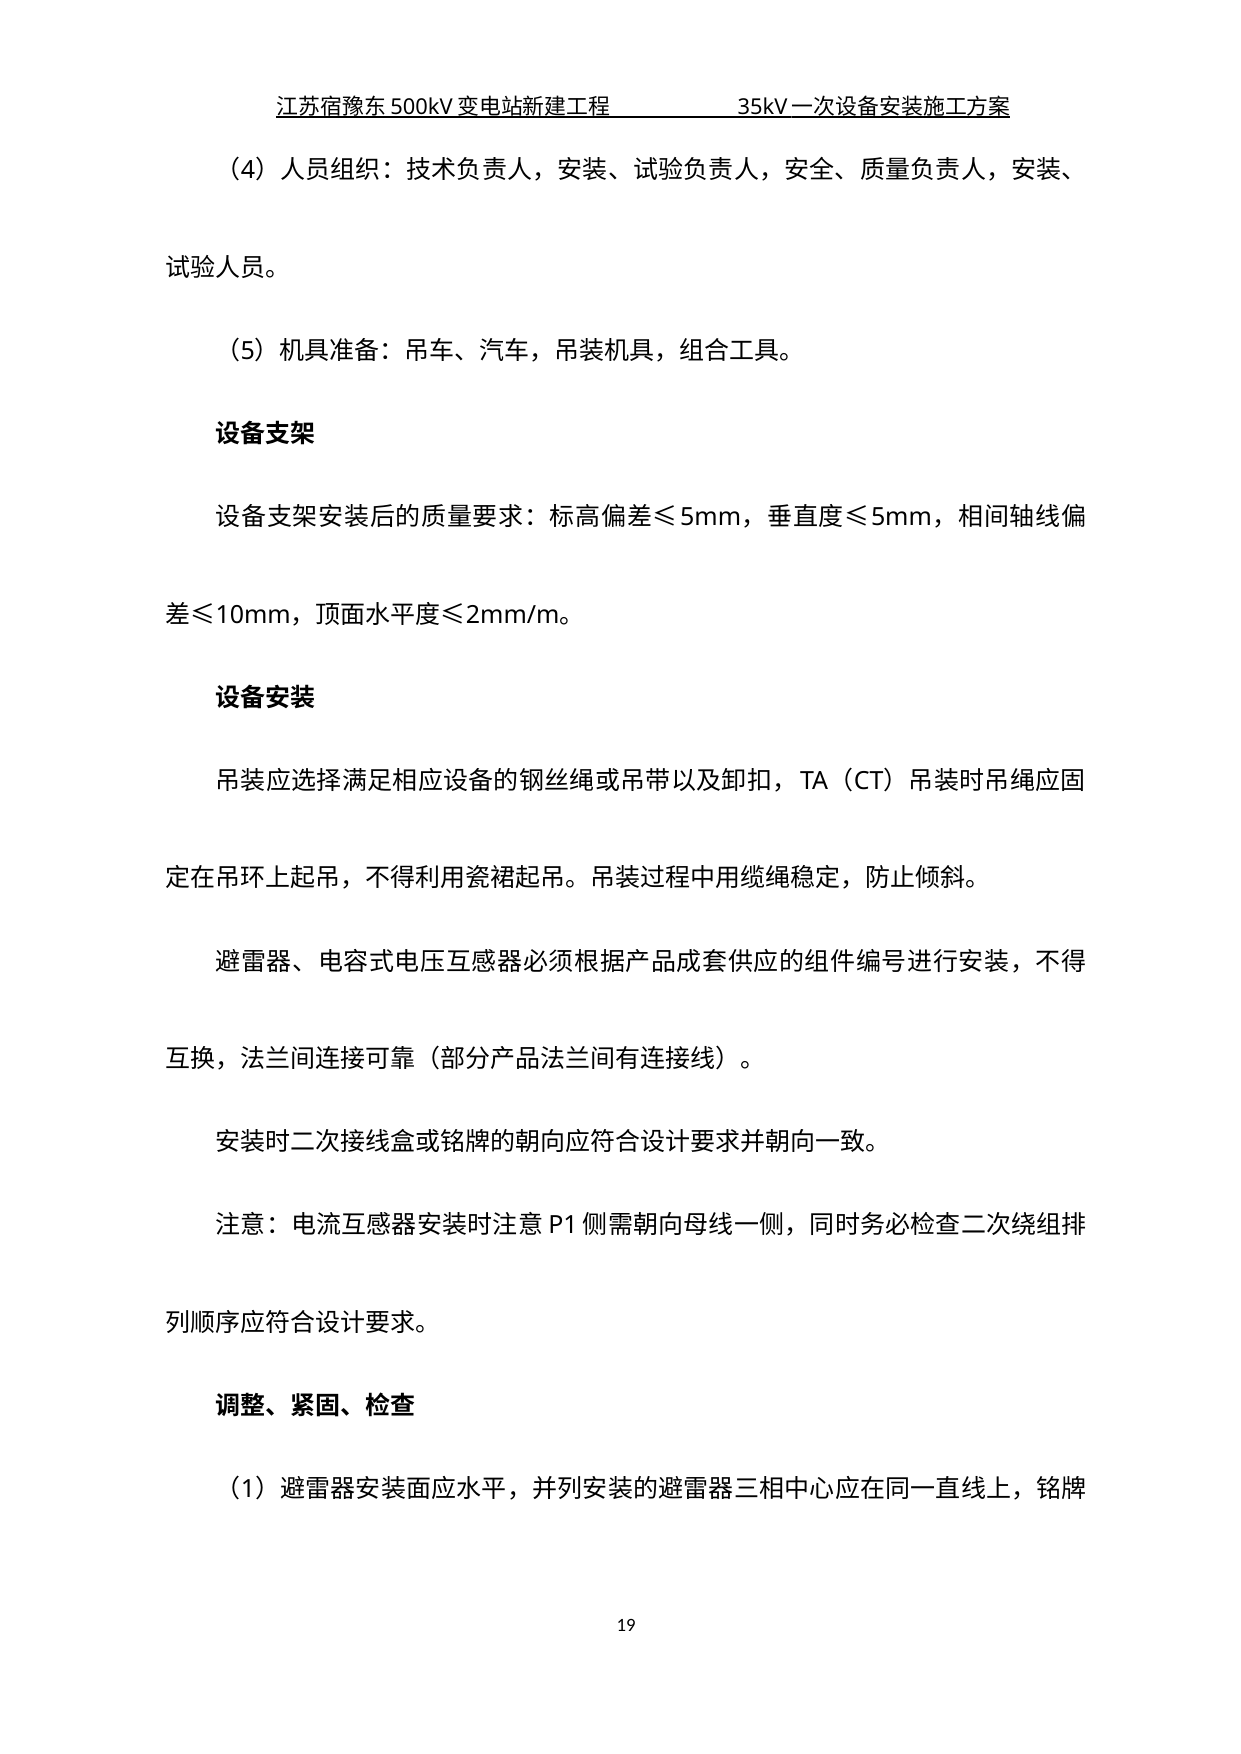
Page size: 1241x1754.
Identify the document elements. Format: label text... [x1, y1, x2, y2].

text 注意：电流互感器安装时注意P1侧需朝向母线一侧，同时务必检查二次绕组排列顺序应符合设计要求。 [165, 1190, 1087, 1353]
text （5）机具准备：吊车、汽车，吊装机具，组合工具。 [165, 316, 1087, 381]
text 设备支架 [165, 399, 1087, 464]
text 设备支架安装后的质量要求：标高偏差≤5mm，垂直度≤5mm，相间轴线偏差≤10mm，顶面水平度≤2mm/m。 [165, 482, 1087, 645]
text 安装时二次接线盒或铭牌的朝向应符合设计要求并朝向一致。 [215, 1107, 1087, 1172]
text 调整、紧固、检查 [215, 1371, 1087, 1436]
text 避雷器、电容式电压互感器必须根据产品成套供应的组件编号进行安装，不得互换，法兰间连接可靠（部分产品法兰间有连接线）。 [165, 927, 1087, 1089]
text 吊装应选择满足相应设备的钢丝绳或吊带以及卸扣，TA（CT）吊装时吊绳应固定在吊环上起吊，不得利用瓷裙起吊。吊装过程中用缆绳稳定，防止倾斜。 [165, 746, 1087, 908]
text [165, 1454, 1087, 1519]
text 设备安装 [165, 663, 1087, 728]
text （4）人员组织：技术负责人，安装、试验负责人，安全、质量负责人，安装、试验人员。 [165, 135, 1087, 298]
